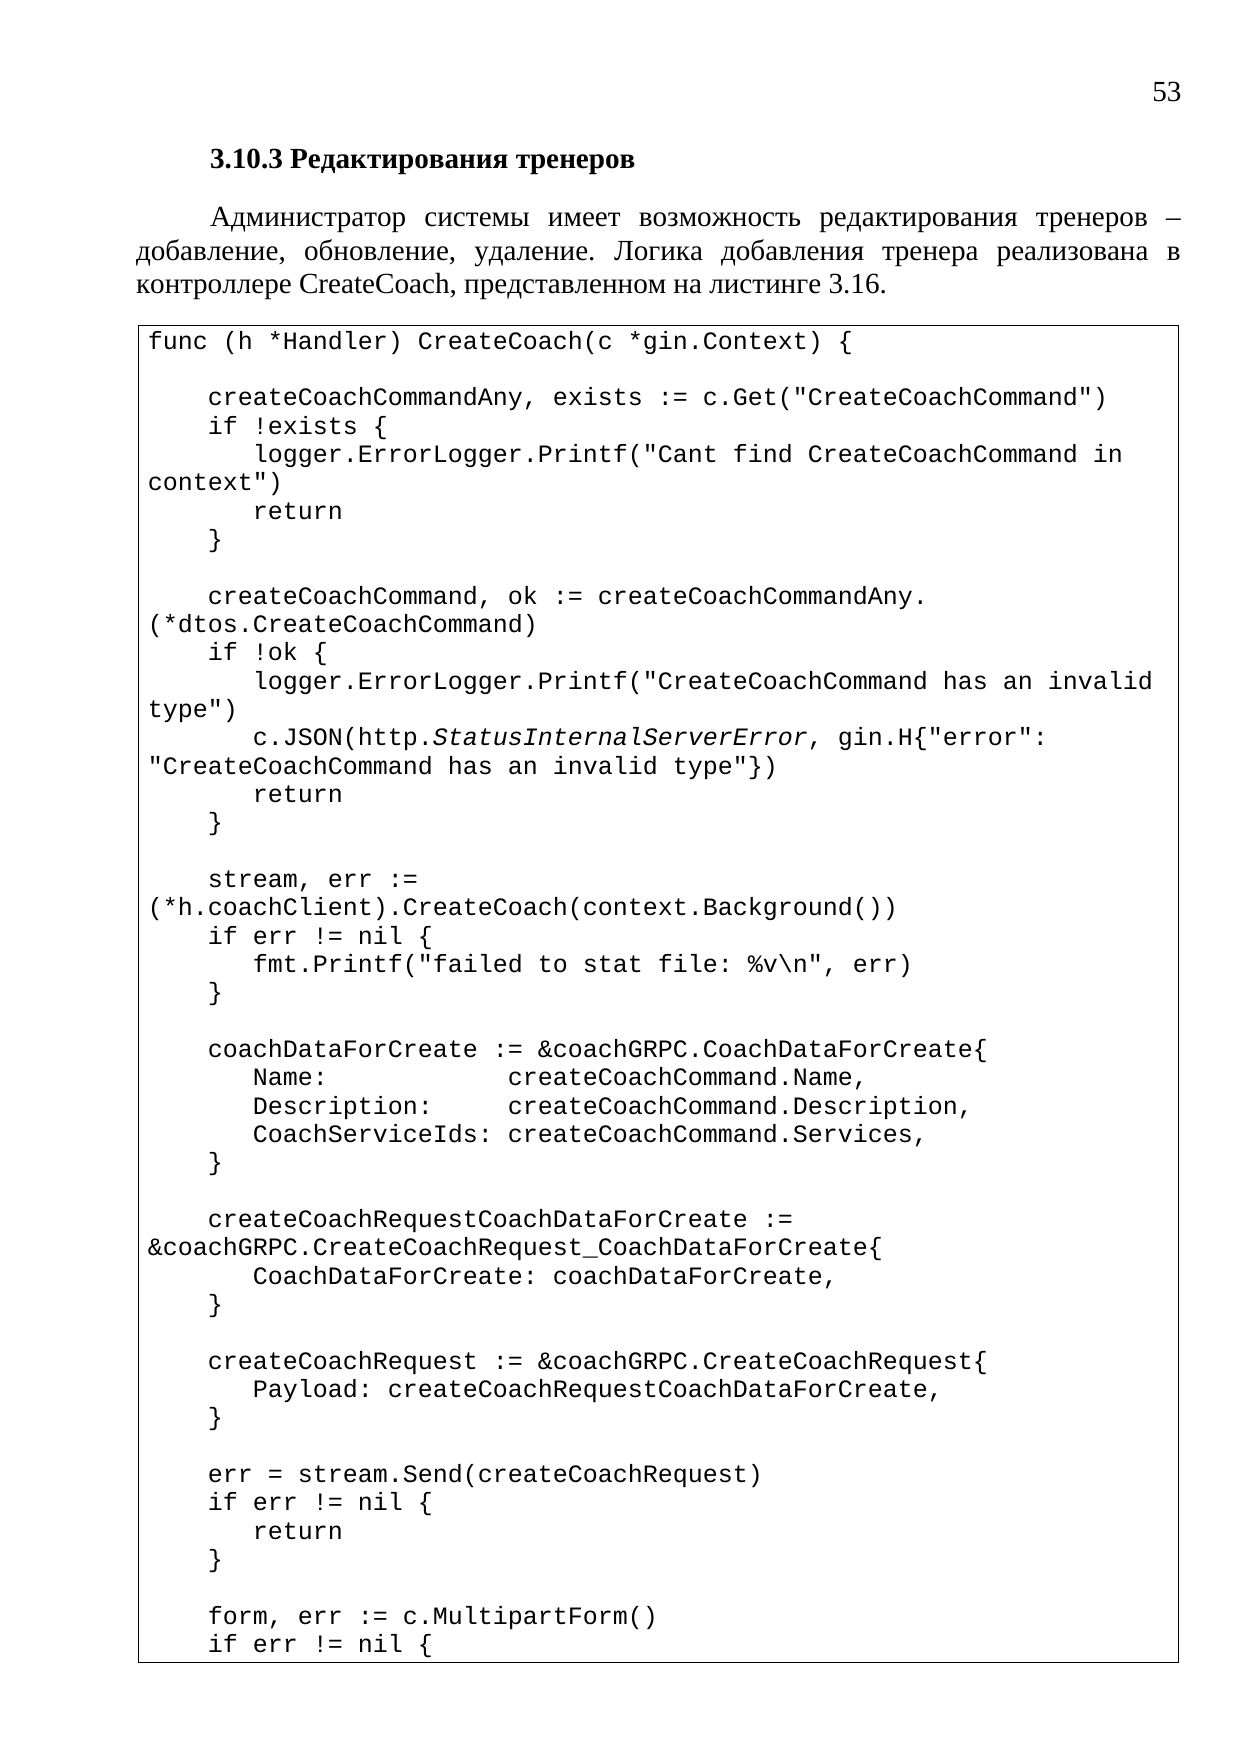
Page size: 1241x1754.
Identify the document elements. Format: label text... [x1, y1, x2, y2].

text func (h *Handler) CreateCoach(c *gin.Context) { createCoachCommandAny, exists := c.Get("CreateCoachCommand") if !exists { logger.ErrorLogger.Printf("Cant find CreateCoachCommand in context") return } createCoachCommand, ok := createCoachCommandAny.(*dtos.CreateCoachCommand) if !ok { logger.ErrorLogger.Printf("CreateCoachCommand has an invalid type") c.JSON(http.StatusInternalServerError, gin.H{"error": "CreateCoachCommand has an invalid type"}) return } stream, err := (*h.coachClient).CreateCoach(context.Background()) if err != nil { fmt.Printf("failed to stat file: %v\n", err) } coachDataForCreate := &coachGRPC.CoachDataForCreate{ Name: createCoachCommand.Name, Description: createCoachCommand.Description, CoachServiceIds: createCoachCommand.Services, } createCoachRequestCoachDataForCreate := &coachGRPC.CreateCoachRequest_CoachDataForCreate{ CoachDataForCreate: coachDataForCreate, } createCoachRequest := &coachGRPC.CreateCoachRequest{ Payload: createCoachRequestCoachDataForCreate, } err = stream.Send(createCoachRequest) if err != nil { return } form, err := c.MultipartForm() if err != nil { [139, 326, 1178, 1662]
text Администратор системы имеет возможность редактирования тренеров – добавление, обновление, удаление. Логика добавления тренера реализована в контроллере CreateCoach, представленном на листинге 3.16. [136, 199, 1181, 300]
subtitle Редактирования тренеров [136, 141, 1181, 174]
